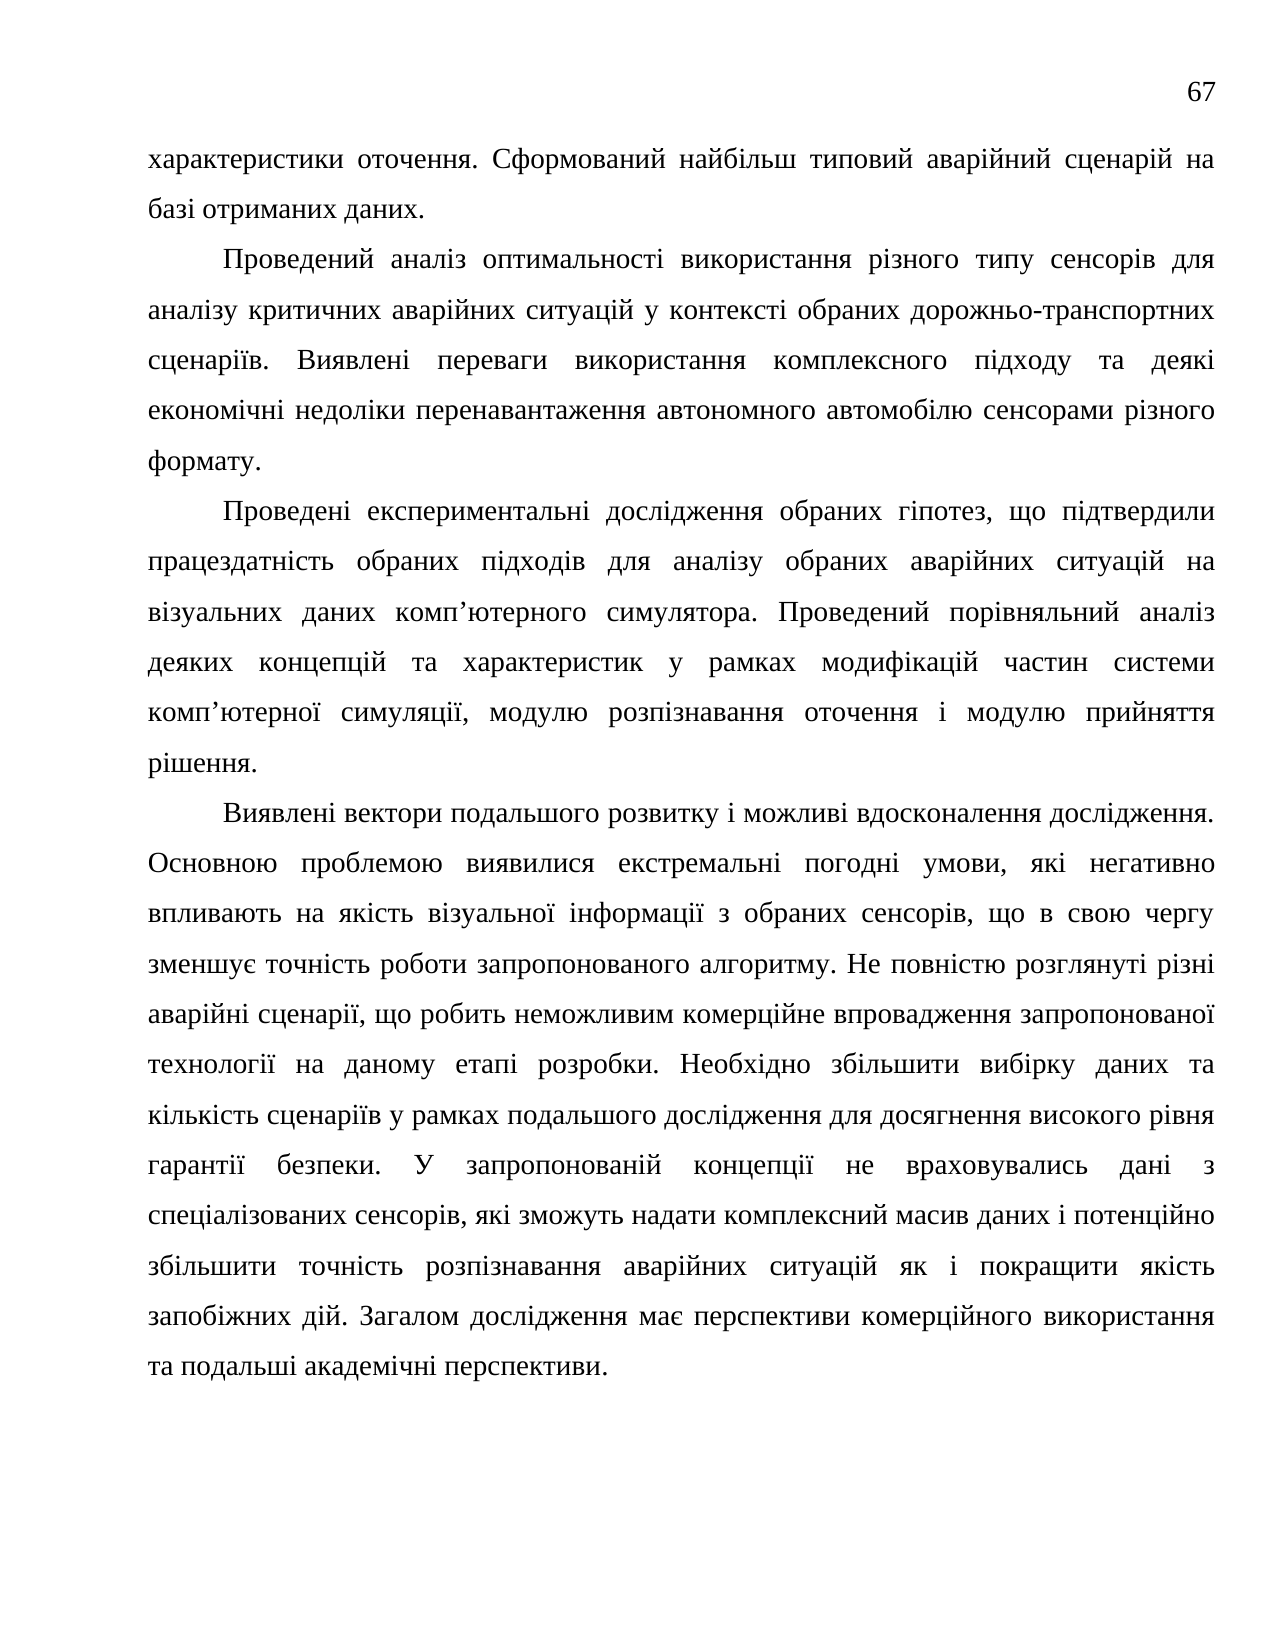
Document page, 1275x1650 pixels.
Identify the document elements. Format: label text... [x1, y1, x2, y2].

text Проведений аналіз оптимальності використання різного типу сенсорів для аналізу критичних аварійних ситуацій у контексті обраних дорожньо-транспортних сценаріїв. Виявлені переваги використання комплексного підходу та деякі економічні недоліки перенавантаження автономного автомобілю сенсорами різного формату. [148, 242, 1216, 476]
text Проведені експериментальні дослідження обраних гіпотез, що підтвердили працездатність обраних підходів для аналізу обраних аварійних ситуацій на візуальних даних комп’ютерного симулятора. Проведений порівняльний аналіз деяких концепцій та характеристик у рамках модифікацій частин системи комп’ютерної симуляції, модулю розпізнавання оточення і модулю прийняття рішення. [148, 493, 1216, 778]
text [148, 141, 1216, 225]
text Виявлені вектори подальшого розвитку і можливі вдосконалення дослідження. Основною проблемою виявилися екстремальні погодні умови, які негативно впливають на якість візуальної інформації з обраних сенсорів, що в свою чергу зменшує точність роботи запропонованого алгоритму. Не повністю розглянуті різні аварійні сценарії, що робить неможливим комерційне впровадження запропонованої технології на даному етапі розробки. Необхідно збільшити вибірку даних та кількість сценаріїв у рамках подальшого дослідження для досягнення високого рівня гарантії безпеки. У запропонованій концепції не враховувались дані з спеціалізованих сенсорів, які зможуть надати комплексний масив даних і потенційно збільшити точність розпізнавання аварійних ситуацій як і покращити якість запобіжних дій. Загалом дослідження має перспективи комерційного використання та подальші академічні перспективи. [148, 795, 1216, 1382]
